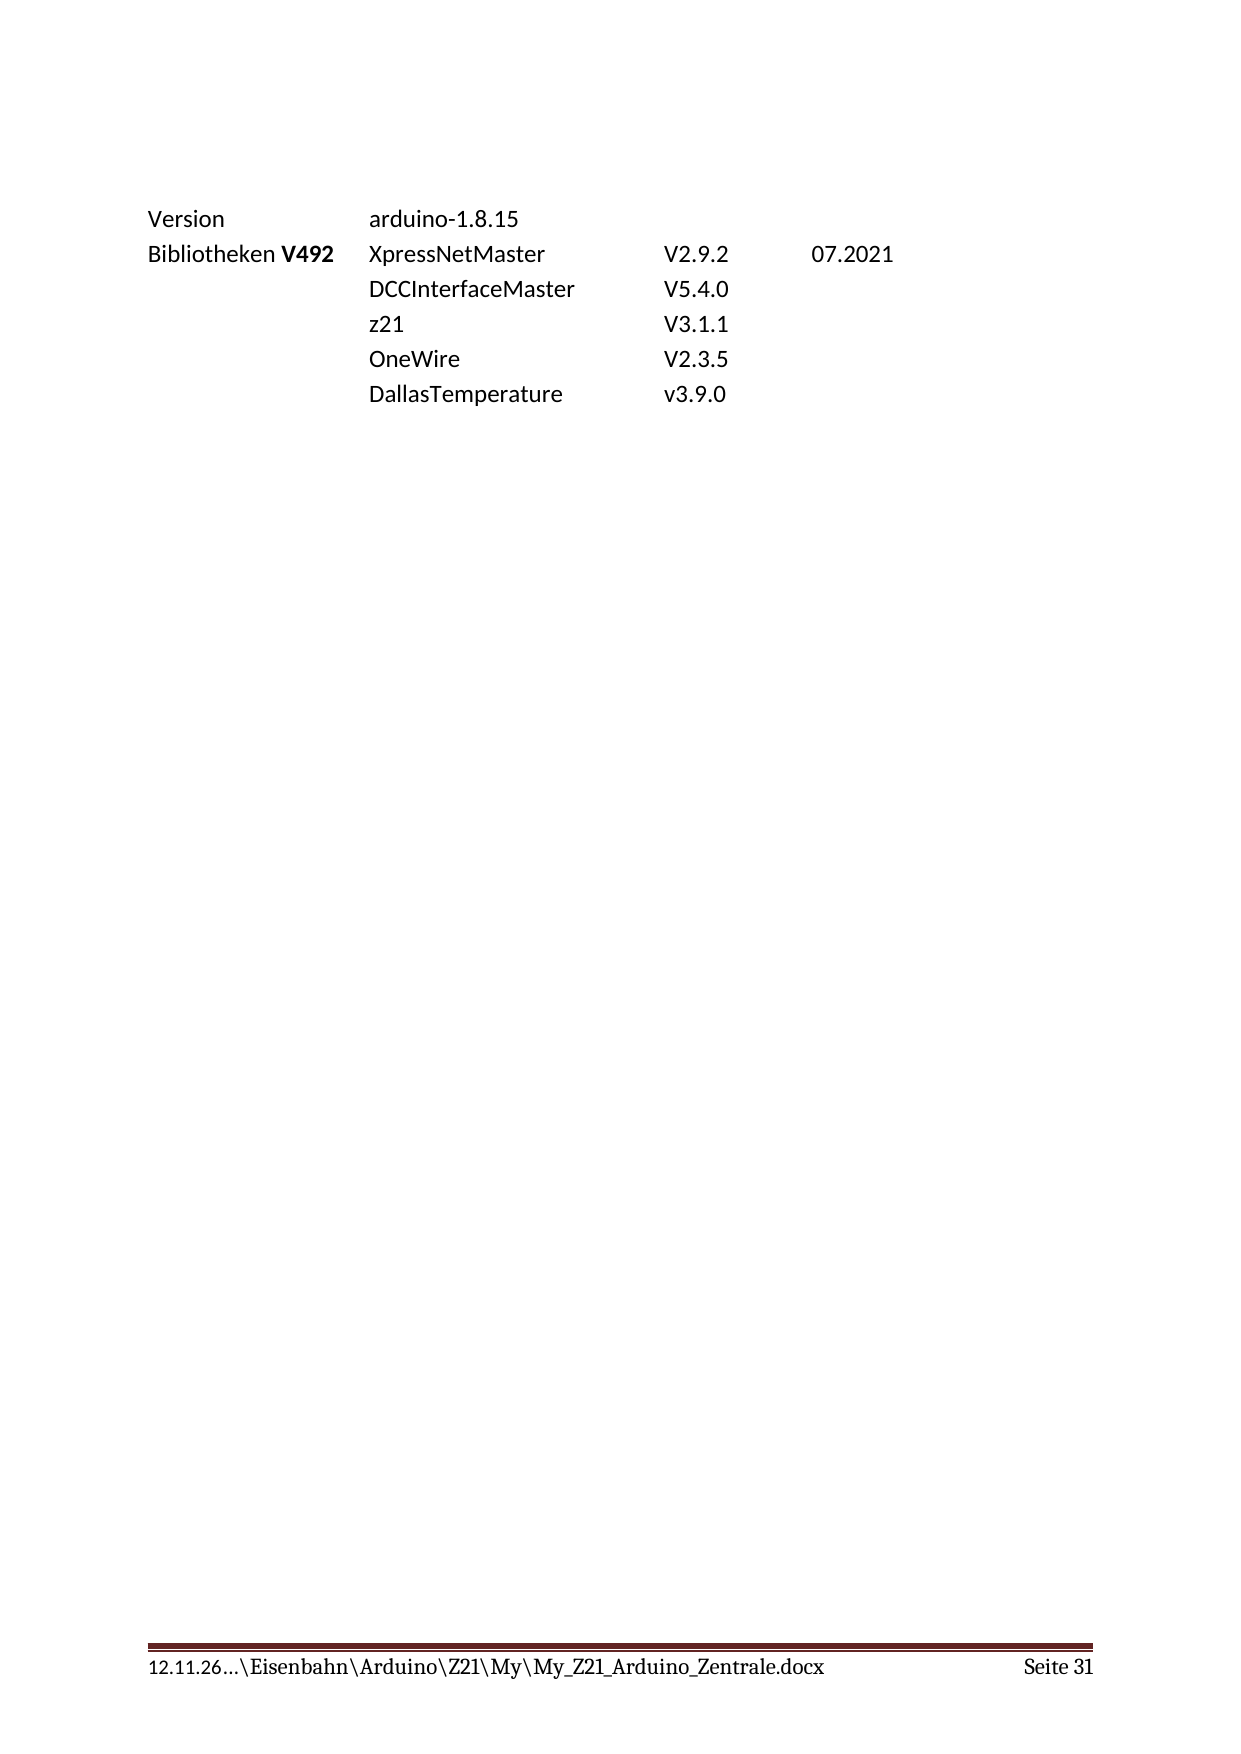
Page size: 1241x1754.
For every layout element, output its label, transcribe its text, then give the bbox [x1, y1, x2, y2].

text Version arduino-1.8.15 Bibliotheken V492 XpressNetMaster V2.9.2 07.2021 DCCInterfaceMaster V5.4.0 z21 V3.1.1 OneWire V2.3.5 DallasTemperature v3.9.0 [148, 203, 1093, 409]
